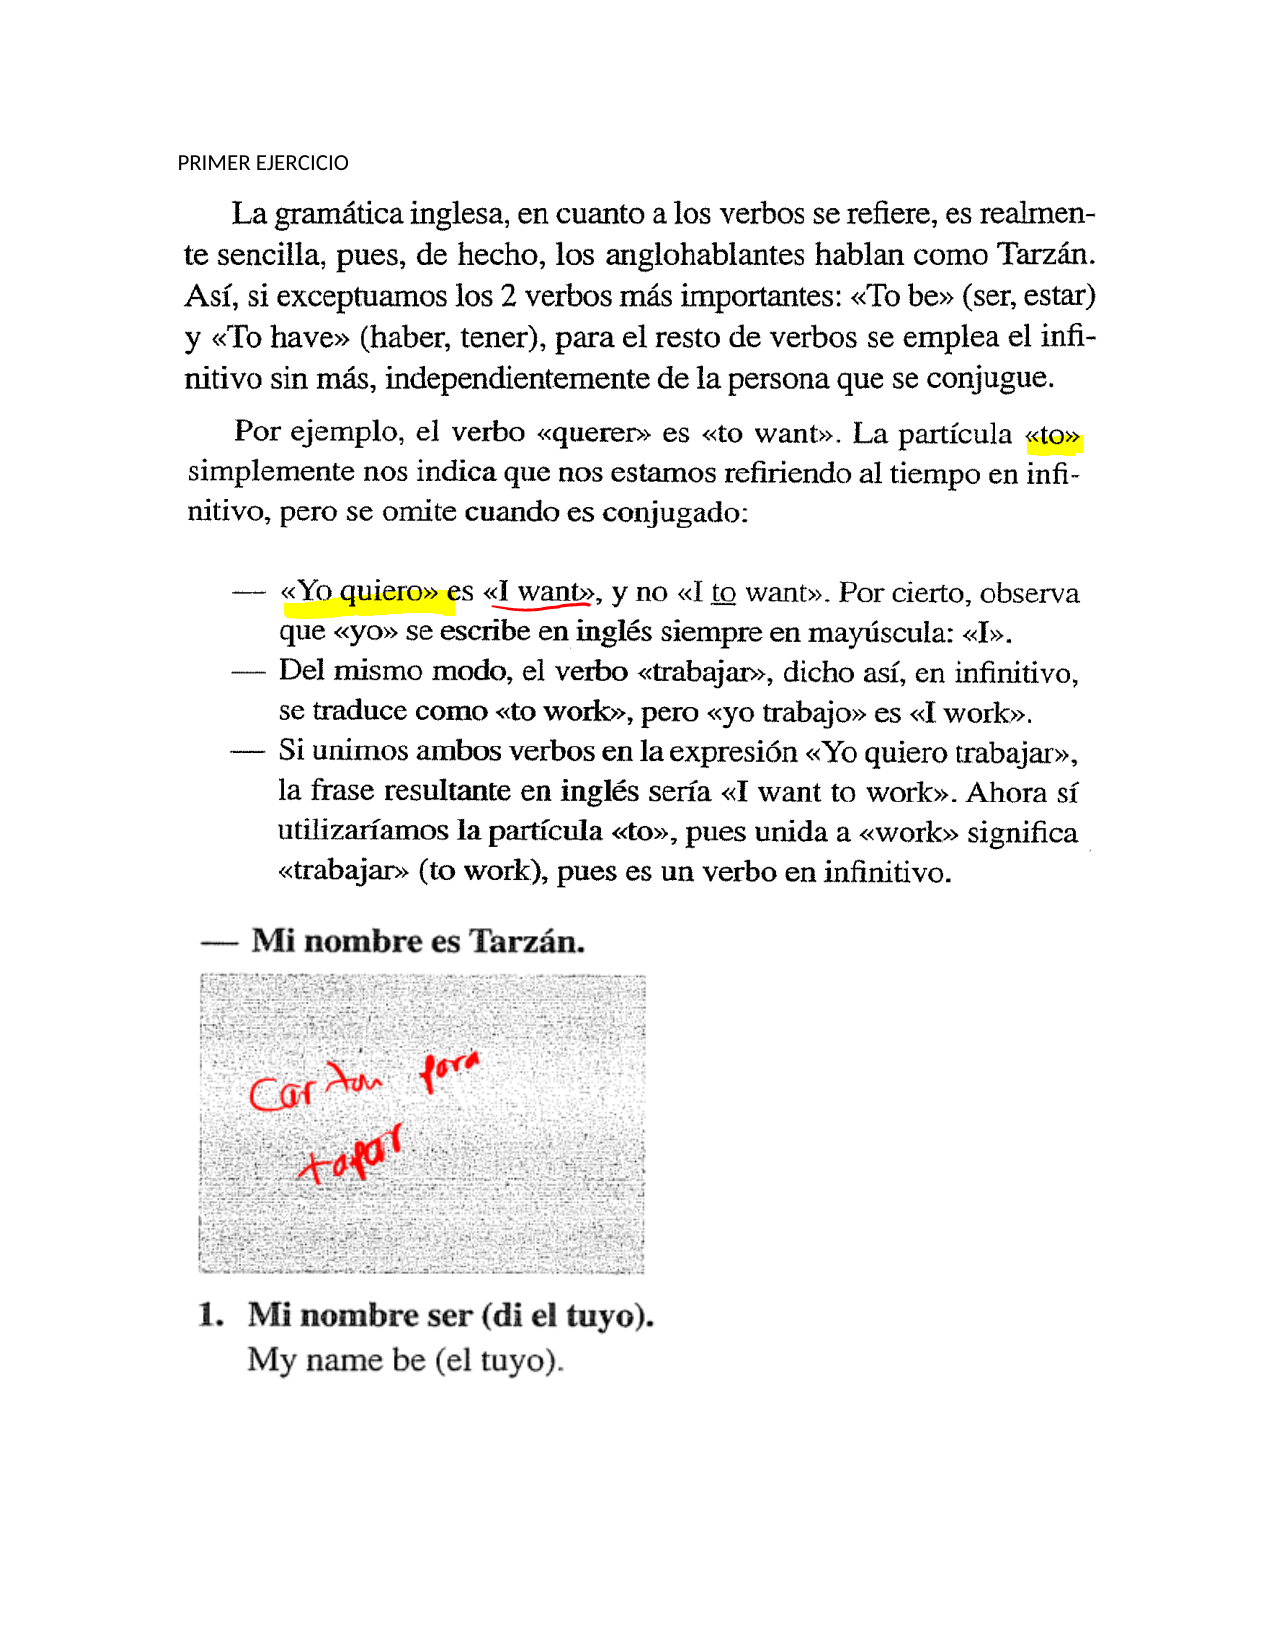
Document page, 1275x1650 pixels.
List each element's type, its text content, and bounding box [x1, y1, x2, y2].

picture [177, 418, 1098, 893]
text PRIMER EJERCICIO [177, 148, 1098, 176]
picture [177, 194, 1098, 400]
picture [177, 1295, 670, 1399]
picture [177, 911, 657, 1277]
